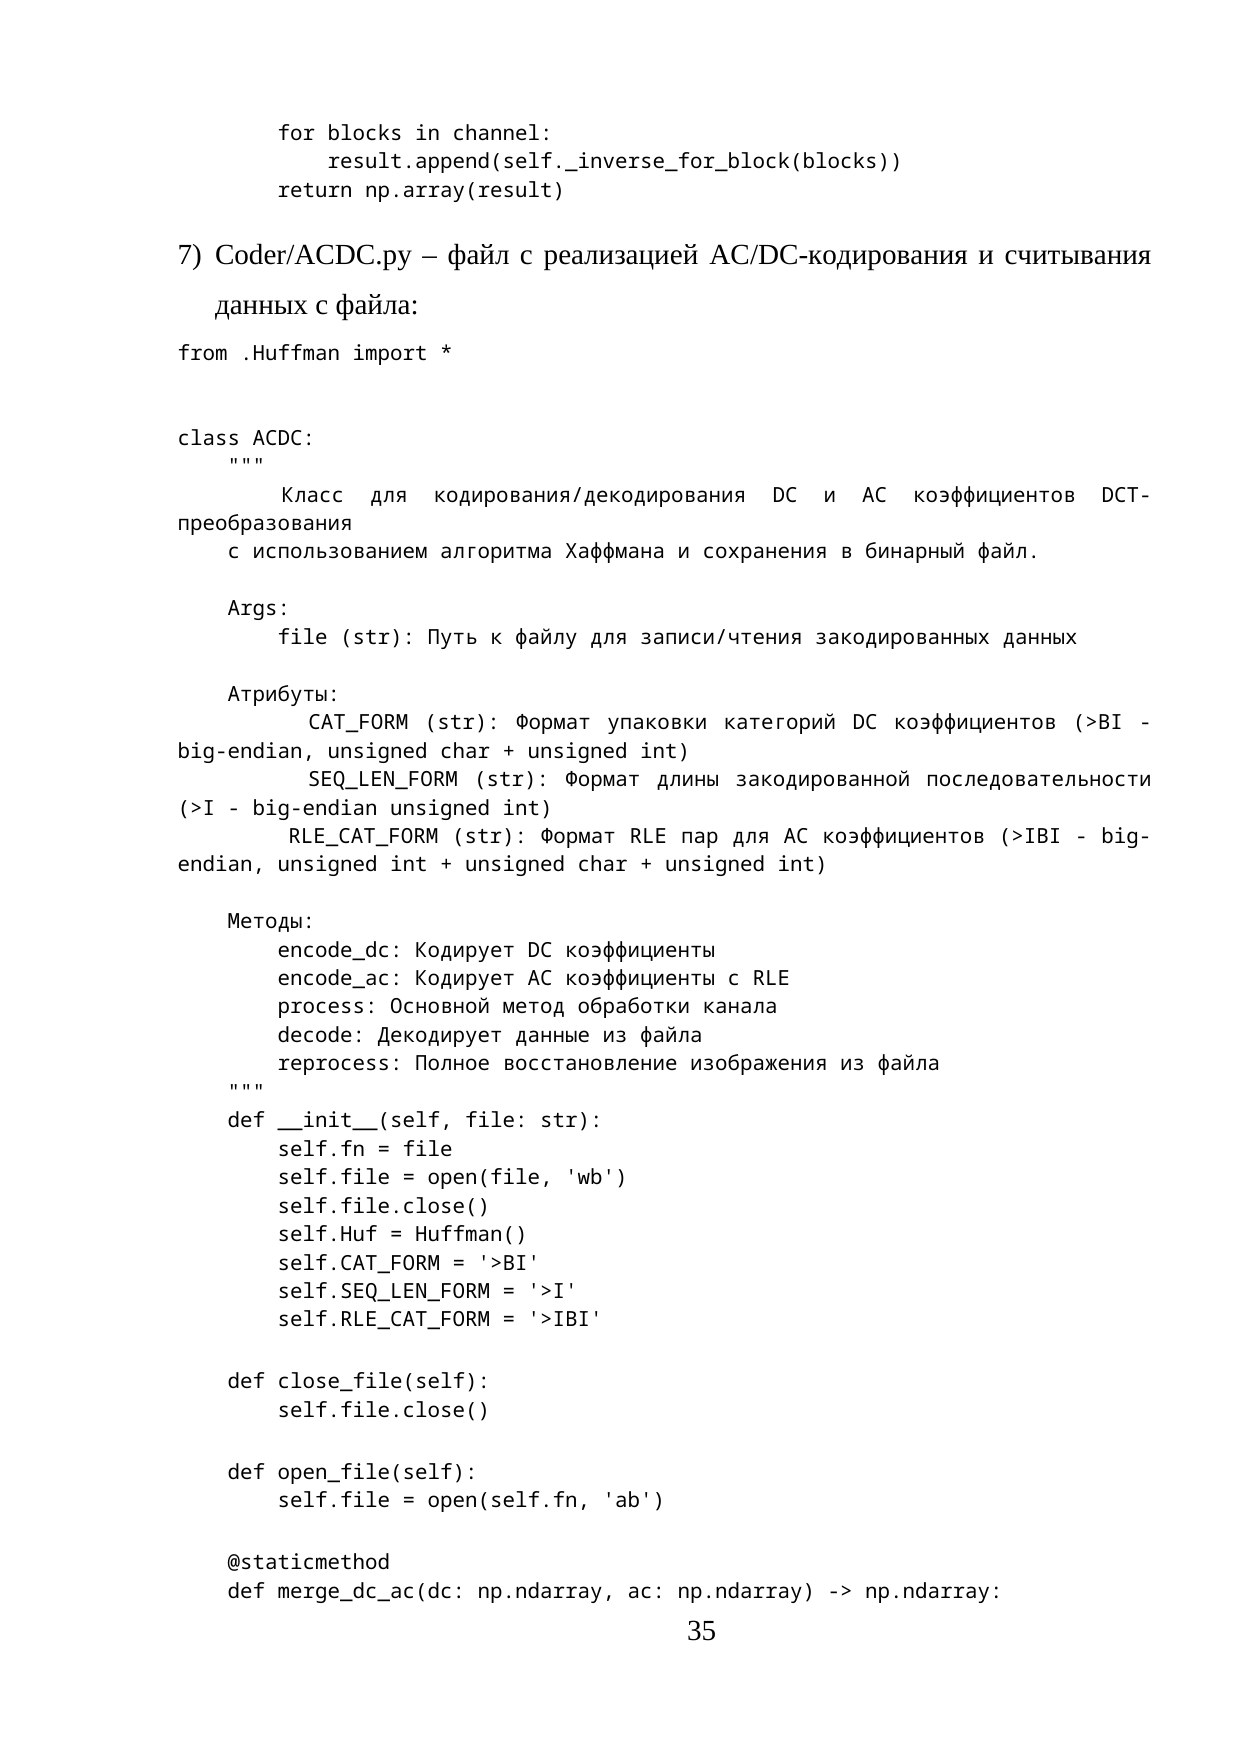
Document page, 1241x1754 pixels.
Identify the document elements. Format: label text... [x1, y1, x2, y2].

text RLE_CAT_FORM (str): Формат RLE пар для AC коэффициентов (>IBI - big-endian, unsigned int + unsigned char + unsigned int) [177, 821, 1152, 878]
text result.append(self._inverse_for_block(blocks)) [177, 147, 1152, 175]
text self.file.close() [177, 1395, 1152, 1423]
text Атрибуты: [177, 679, 1152, 707]
text с использованием алгоритма Хаффмана и сохранения в бинарный файл. [177, 537, 1152, 565]
text self.SEQ_LEN_FORM = '>I' [177, 1276, 1152, 1304]
text encode_ac: Кодирует AC коэффициенты с RLE [177, 963, 1152, 992]
text reprocess: Полное восстановление изображения из файла [177, 1048, 1152, 1077]
text process: Основной метод обработки канала [177, 992, 1152, 1020]
text from .Huffman import * [177, 338, 1152, 366]
text class ACDC: [177, 423, 1152, 451]
text def __init__(self, file: str): [177, 1105, 1152, 1134]
text self.file = open(self.fn, 'ab') [177, 1485, 1152, 1514]
text Методы: [177, 906, 1152, 935]
text self.fn = file [177, 1134, 1152, 1162]
text return np.array(result) [177, 175, 1152, 203]
text CAT_FORM (str): Формат упаковки категорий DC коэффициентов (>BI - big-endian, unsigned char + unsigned int) [177, 707, 1152, 764]
text Args: [177, 593, 1152, 622]
text decode: Декодирует данные из файла [177, 1020, 1152, 1048]
text self.file = open(file, 'wb') [177, 1162, 1152, 1191]
text Класс для кодирования/декодирования DC и AC коэффициентов DCT-преобразования [177, 480, 1152, 537]
text """ [177, 1077, 1152, 1105]
text self.Huf = Huffman() [177, 1219, 1152, 1248]
text @staticmethod [177, 1547, 1152, 1576]
text def open_file(self): [177, 1457, 1152, 1485]
text SEQ_LEN_FORM (str): Формат длины закодированной последовательности (>I - big-endian unsigned int) [177, 764, 1152, 821]
text def close_file(self): [177, 1366, 1152, 1395]
text for blocks in channel: [177, 118, 1152, 147]
text self.file.close() [177, 1191, 1152, 1219]
text """ [177, 451, 1152, 480]
list Coder/ACDC.py – файл с реализацией AC/DC-кодирования и считывания данных с файла: [177, 237, 1152, 321]
text encode_dc: Кодирует DC коэффициенты [177, 935, 1152, 963]
text file (str): Путь к файлу для записи/чтения закодированных данных [177, 622, 1152, 650]
text self.CAT_FORM = '>BI' [177, 1248, 1152, 1276]
text self.RLE_CAT_FORM = '>IBI' [177, 1304, 1152, 1333]
text def merge_dc_ac(dc: np.ndarray, ac: np.ndarray) -> np.ndarray: [177, 1576, 1152, 1604]
